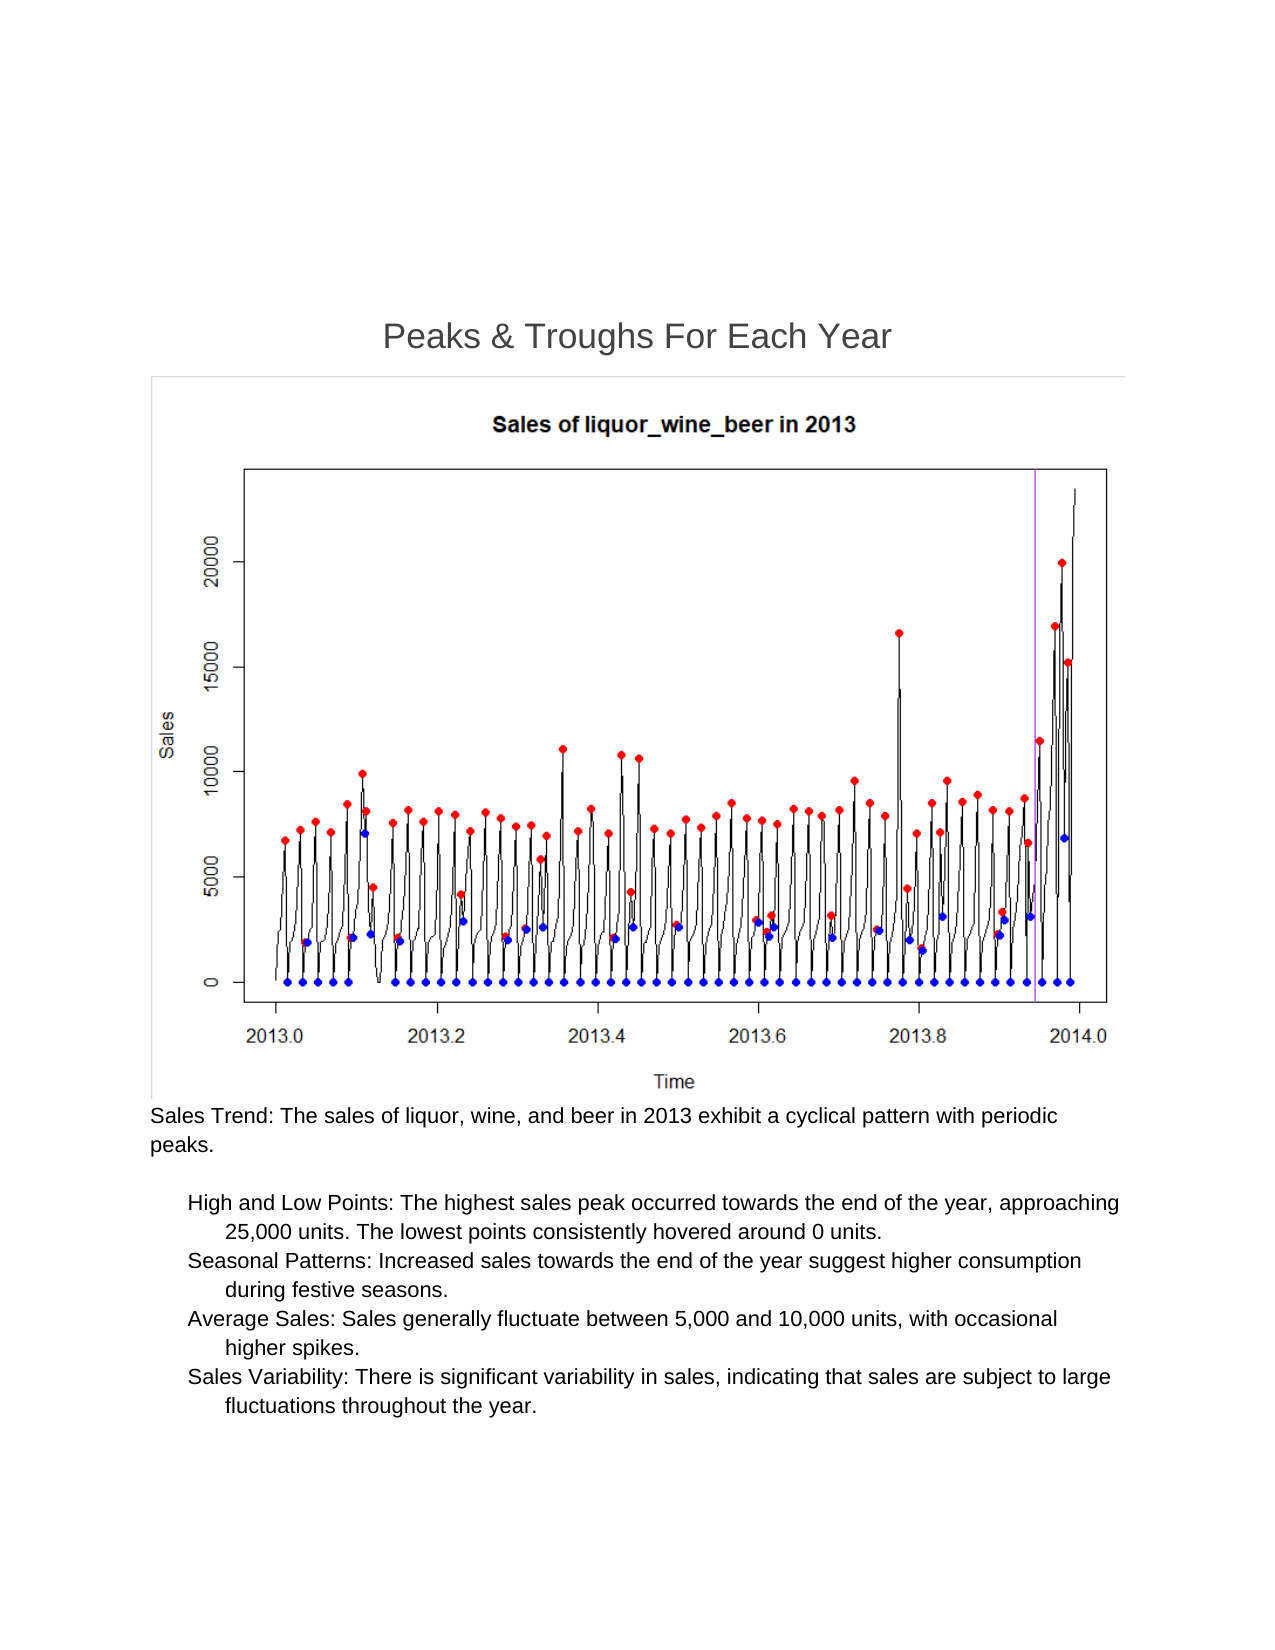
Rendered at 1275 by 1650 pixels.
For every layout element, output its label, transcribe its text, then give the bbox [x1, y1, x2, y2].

list High and Low Points: The highest sales peak occurred towards the end of the year, approaching 25,000 units. The lowest points consistently hovered around 0 units. [187, 1190, 1125, 1244]
text Sales Trend: The sales of liquor, wine, and beer in 2013 exhibit a cyclical pattern with periodic peaks. [150, 1099, 1125, 1157]
subtitle Peaks & Troughs For Each Year [150, 315, 1125, 356]
list Average Sales: Sales generally fluctuate between 5,000 and 10,000 units, with occasional higher spikes. [187, 1306, 1125, 1360]
list Sales Variability: There is significant variability in sales, indicating that sales are subject to large fluctuations throughout the year. [187, 1363, 1125, 1418]
list Seasonal Patterns: Increased sales towards the end of the year suggest higher consumption during festive seasons. [187, 1248, 1125, 1302]
picture [150, 376, 1125, 1099]
